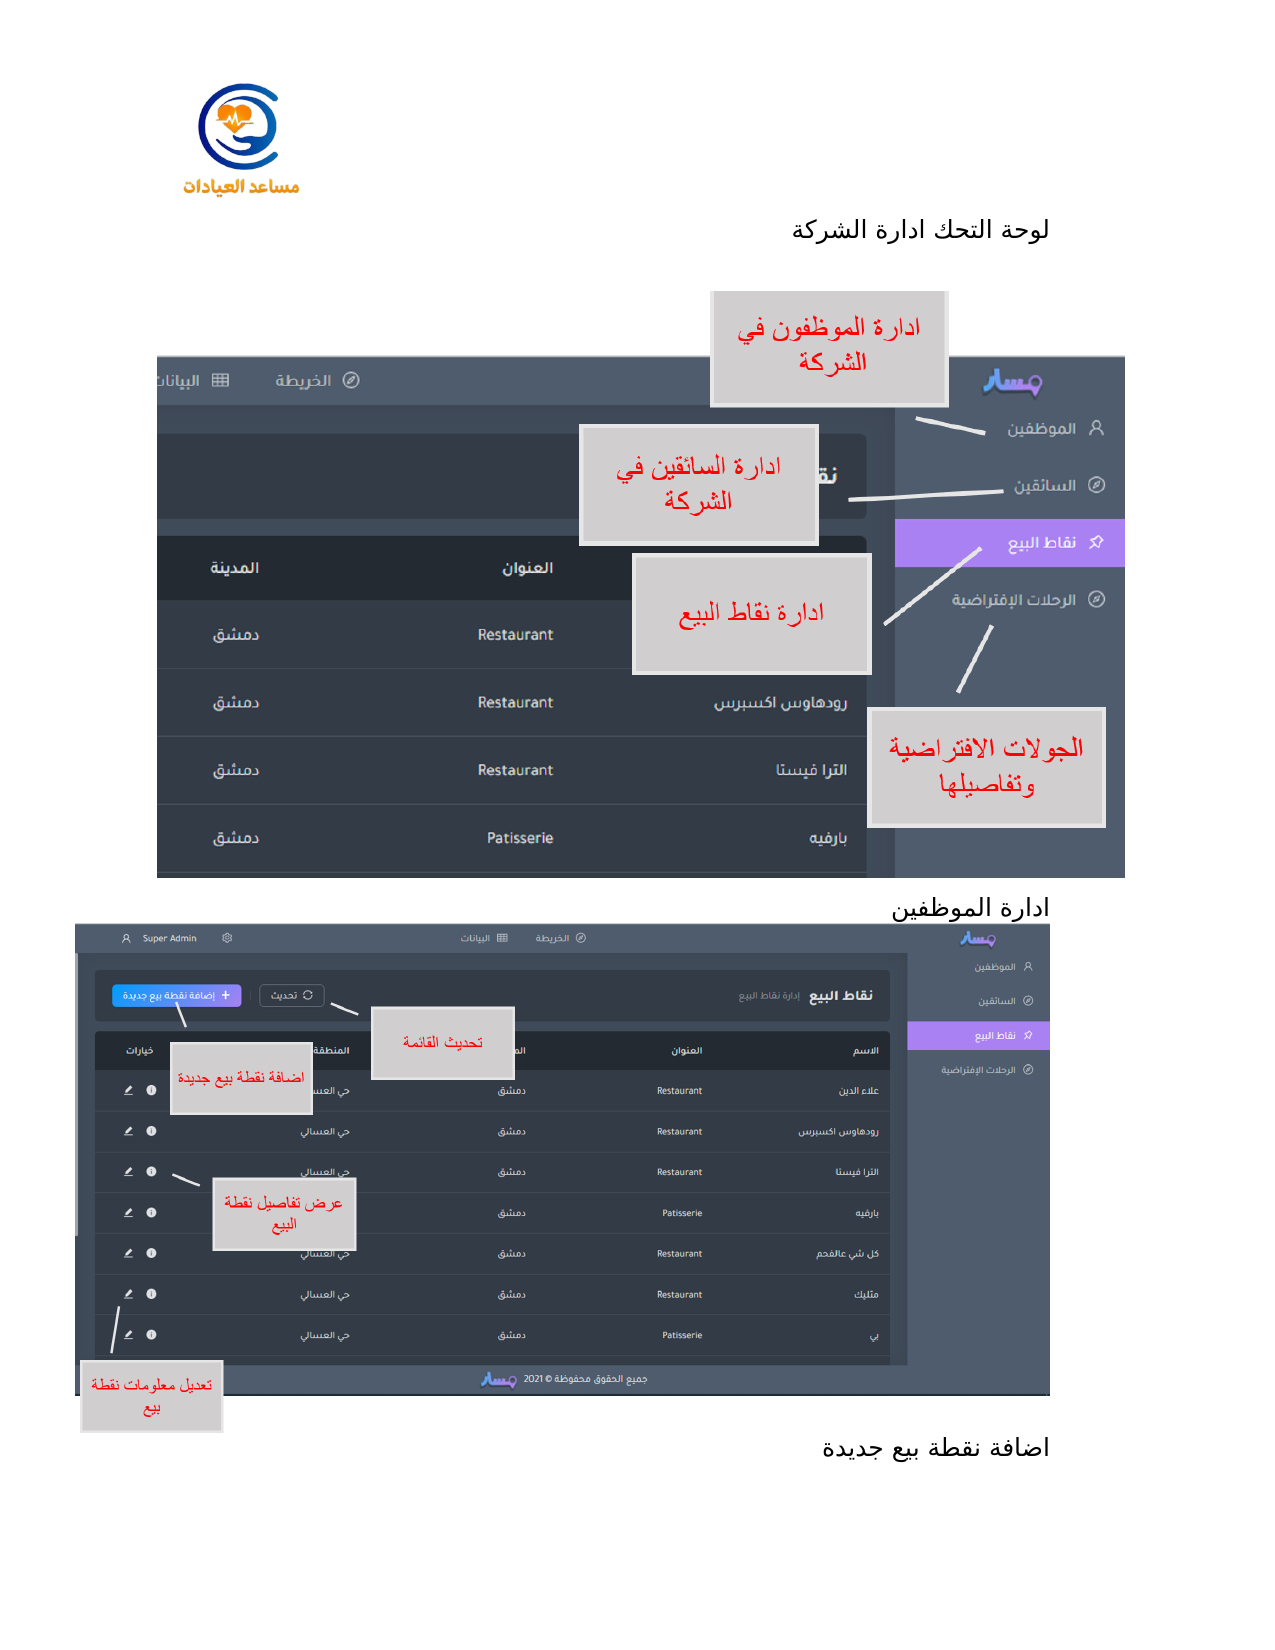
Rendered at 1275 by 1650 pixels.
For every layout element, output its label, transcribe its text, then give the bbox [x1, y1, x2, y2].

picture [75, 922, 1050, 1434]
text ادارة الموظفين [150, 893, 1050, 922]
text اضافة نقطة بيع جديدة [150, 1434, 1050, 1463]
picture [157, 291, 1125, 878]
picture [149, 75, 345, 216]
text لوحة التحك ادارة الشركة [150, 216, 1050, 245]
